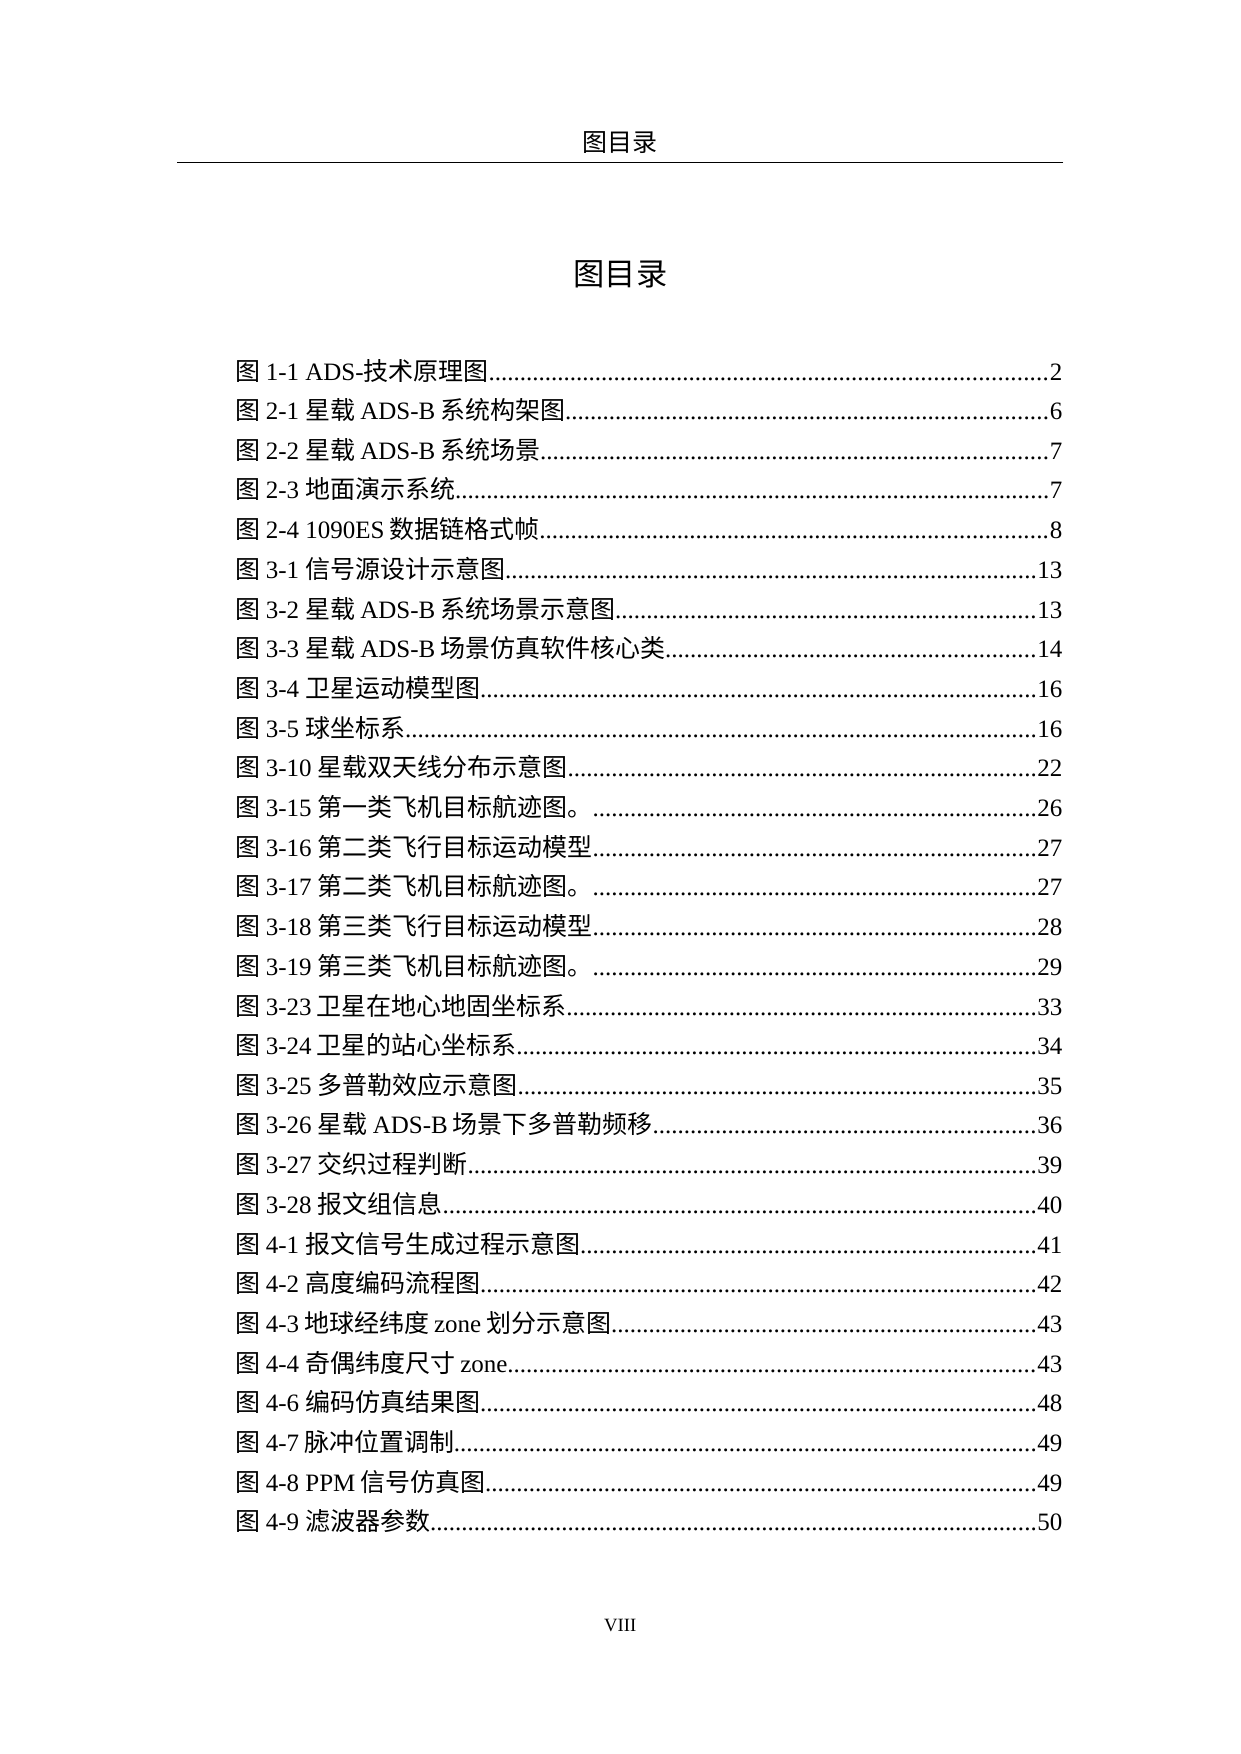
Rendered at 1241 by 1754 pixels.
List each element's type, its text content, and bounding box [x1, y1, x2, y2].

text 图3-3 星载ADS-B场景仿真软件核心类 14 [236, 627, 1063, 667]
text 图4-9 滤波器参数 50 [236, 1500, 1063, 1540]
text 图4-6 编码仿真结果图 48 [236, 1381, 1063, 1421]
text 图3-16 第二类飞行目标运动模型 27 [236, 826, 1063, 865]
text 图目录 [177, 232, 1063, 312]
text 图3-17 第二类飞机目标航迹图。 27 [236, 865, 1063, 905]
text 图4-8 PPM信号仿真图 49 [236, 1461, 1063, 1500]
text 图4-3地球经纬度zone划分示意图 43 [236, 1302, 1063, 1341]
text 图3-19 第三类飞机目标航迹图。 29 [236, 944, 1063, 984]
text 图3-23卫星在地心地固坐标系 33 [236, 984, 1063, 1024]
text 图4-7脉冲位置调制 49 [236, 1421, 1063, 1461]
text 图2-4 1090ES数据链格式帧 8 [236, 508, 1063, 548]
text 图3-27 交织过程判断 39 [236, 1143, 1063, 1183]
text 图4-2 高度编码流程图 42 [236, 1262, 1063, 1302]
text 图4-1 报文信号生成过程示意图 41 [236, 1222, 1063, 1262]
text 图2-2 星载ADS-B系统场景 7 [236, 429, 1063, 468]
text 图3-24卫星的站心坐标系 34 [236, 1024, 1063, 1064]
text 图3-4 卫星运动模型图 16 [236, 667, 1063, 706]
text 图3-1 信号源设计示意图 13 [236, 548, 1063, 587]
text 图1-1 ADS-技术原理图 2 [236, 349, 1063, 389]
text 图3-10 星载双天线分布示意图 22 [236, 746, 1063, 786]
text 图2-1 星载ADS-B系统构架图 6 [236, 389, 1063, 429]
text 图4-4 奇偶纬度尺寸zone 43 [236, 1341, 1063, 1381]
text 图3-25 多普勒效应示意图 35 [236, 1064, 1063, 1103]
text 图3-18 第三类飞行目标运动模型 28 [236, 905, 1063, 944]
text 图3-2 星载ADS-B系统场景示意图 13 [236, 587, 1063, 627]
text 图3-26 星载ADS-B场景下多普勒频移 36 [236, 1103, 1063, 1143]
text 图3-15 第一类飞机目标航迹图。 26 [236, 786, 1063, 826]
text 图3-28 报文组信息 40 [236, 1183, 1063, 1222]
text 图2-3 地面演示系统 7 [236, 468, 1063, 508]
text 图3-5 球坐标系 16 [236, 706, 1063, 746]
